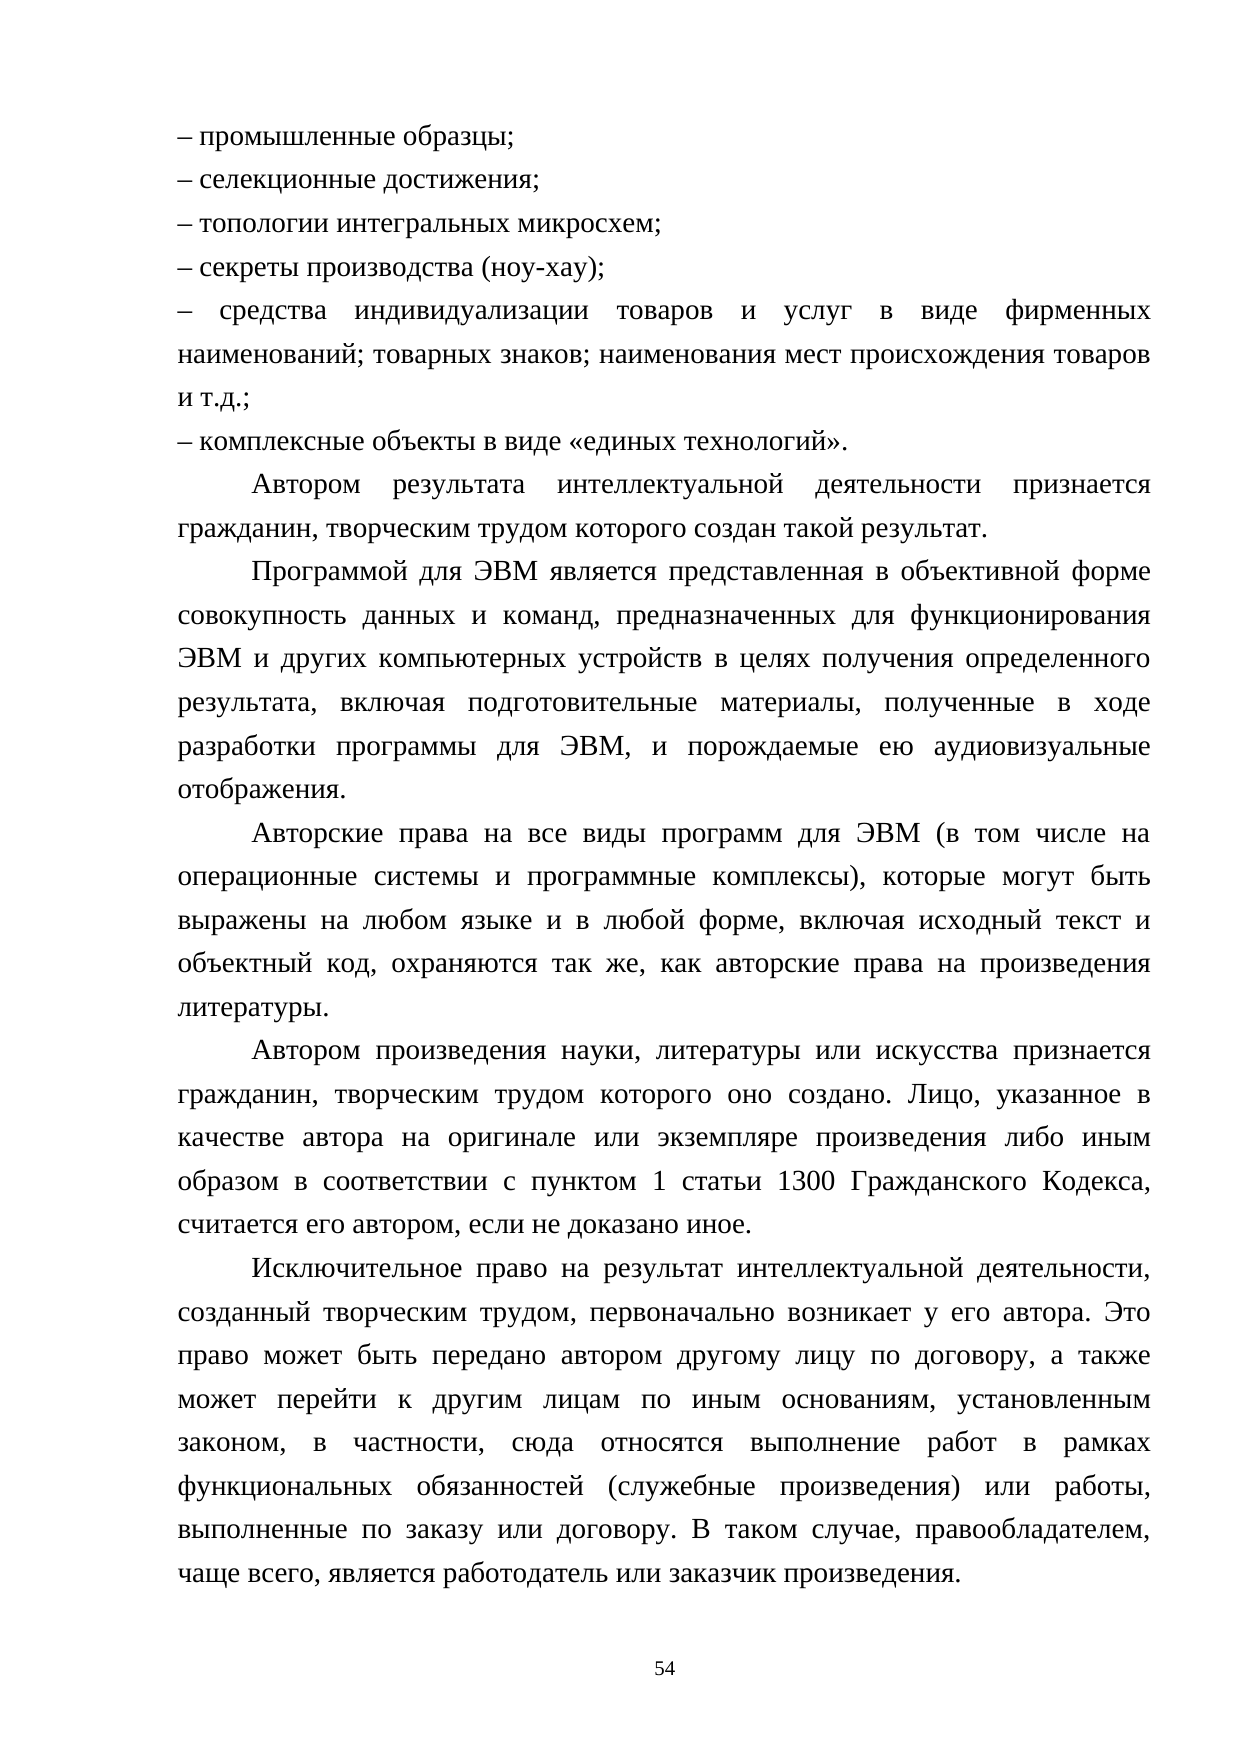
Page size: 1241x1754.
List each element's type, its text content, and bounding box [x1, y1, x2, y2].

text – средства индивидуализации товаров и услуг в виде фирменных наименований; товарных знаков; наименования мест происхождения товаров и т.д.; [177, 292, 1152, 413]
text – комплексные объекты в виде «единых технологий». [177, 423, 1152, 456]
text Программой для ЭВМ является представленная в объективной форме совокупность данных и команд, предназначенных для функционирования ЭВМ и других компьютерных устройств в целях получения определенного результата, включая подготовительные материалы, полученные в ходе разработки программы для ЭВМ, и порождаемые ею аудиовизуальные отображения. [177, 553, 1152, 805]
text – секреты производства (ноу-хау); [177, 249, 1152, 282]
text Автором произведения науки, литературы или искусства признается гражданин, творческим трудом которого оно создано. Лицо, указанное в качестве автора на оригинале или экземпляре произведения либо иным образом в соответствии с пунктом 1 статьи 1300 Гражданского Кодекса, считается его автором, если не доказано иное. [177, 1032, 1152, 1240]
text – промышленные образцы; [177, 118, 1152, 152]
text – селекционные достижения; [177, 162, 1152, 195]
text – топологии интегральных микросхем; [177, 205, 1152, 239]
text Авторские права на все виды программ для ЭВМ (в том числе на операционные системы и программные комплексы), которые могут быть выражены на любом языке и в любой форме, включая исходный текст и объектный код, охраняются так же, как авторские права на произведения литературы. [177, 815, 1152, 1022]
text Исключительное право на результат интеллектуальной деятельности, созданный творческим трудом, первоначально возникает у его автора. Это право может быть передано автором другому лицу по договору, а также может перейти к другим лицам по иным основаниям, установленным законом, в частности, сюда относятся выполнение работ в рамках функциональных обязанностей (служебные произведения) или работы, выполненные по заказу или договору. В таком случае, правообладателем, чаще всего, является работодатель или заказчик произведения. [177, 1250, 1152, 1588]
text Автором результата интеллектуальной деятельности признается гражданин, творческим трудом которого создан такой результат. [177, 466, 1152, 543]
